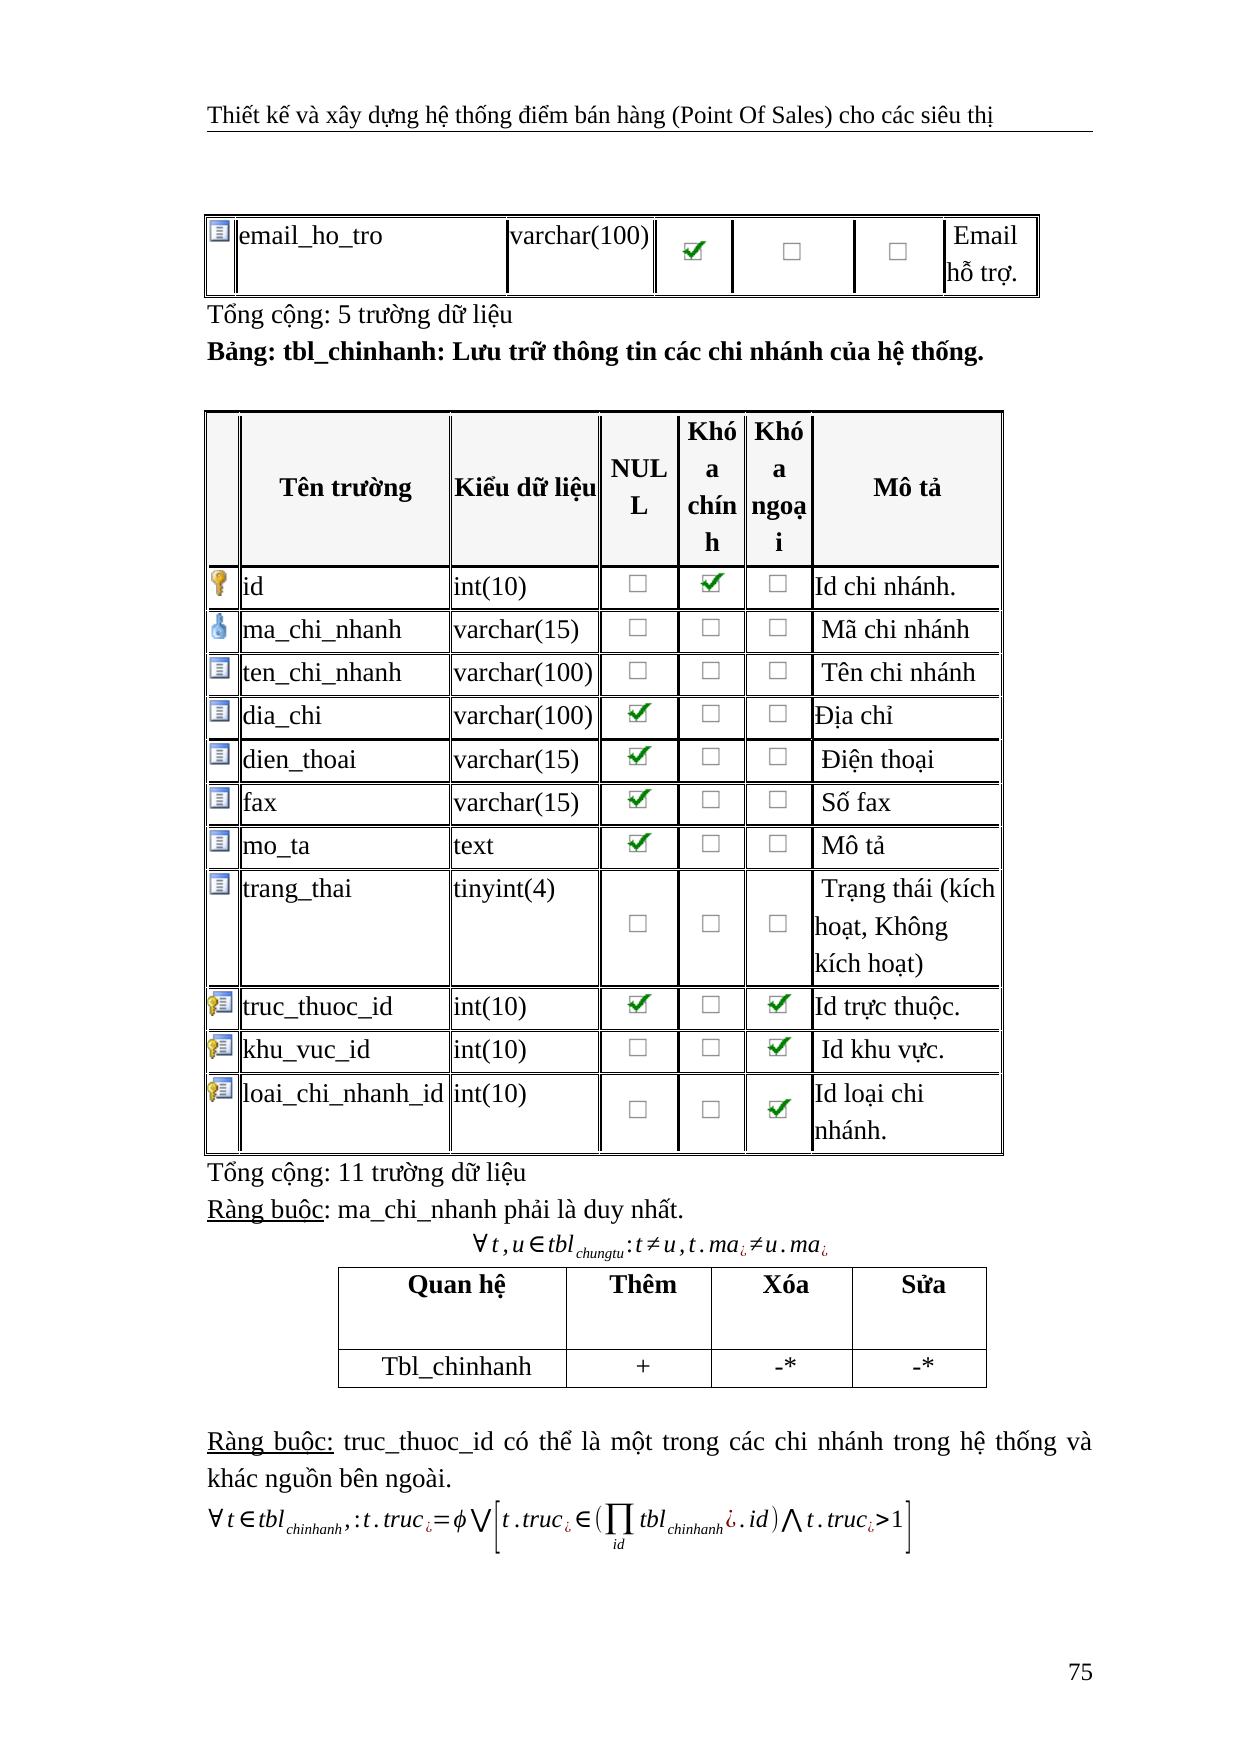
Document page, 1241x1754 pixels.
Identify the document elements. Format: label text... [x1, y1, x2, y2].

table_cell Mô tả [814, 824, 1001, 868]
table_cell [207, 565, 238, 608]
table_header [207, 412, 240, 565]
table_cell [602, 612, 677, 651]
table_cell [207, 608, 238, 651]
table_cell [680, 989, 744, 1029]
table_header Tên trường [240, 413, 451, 565]
table_cell [747, 828, 811, 868]
table_cell [602, 1032, 677, 1072]
table_cell [732, 218, 854, 295]
table_cell [205, 695, 240, 738]
picture [766, 571, 792, 596]
picture [207, 872, 233, 898]
subtitle Bảng: tbl_chinhanh: Lưu trữ thông tin các chi nhánh của hệ thống. [207, 335, 1093, 366]
table_cell Id khu vực. [812, 1029, 1002, 1072]
table_cell [747, 1032, 811, 1072]
text Tổng cộng: 5 trường dữ liệu [207, 298, 1093, 329]
table_cell Số fax [814, 781, 1001, 824]
text Tổng cộng: 11 trường dữ liệu [207, 1156, 1093, 1187]
table_cell [602, 785, 677, 824]
picture [699, 743, 725, 769]
picture [766, 743, 792, 769]
table_cell dia_chi [242, 698, 449, 738]
table_cell varchar(15) [452, 612, 598, 651]
picture [626, 743, 652, 769]
table_cell Tbl_chinhanh [339, 1350, 566, 1387]
table_cell [602, 871, 677, 985]
table_cell [746, 1075, 812, 1152]
picture [207, 570, 233, 596]
picture [626, 787, 652, 812]
table_cell -* [853, 1350, 986, 1387]
picture [766, 657, 792, 683]
picture [886, 238, 912, 264]
picture [766, 1096, 792, 1122]
table_cell [680, 612, 744, 651]
table_cell int(10) [452, 568, 598, 608]
table_header Thêm [567, 1268, 711, 1349]
picture [207, 1077, 233, 1102]
table_cell Id chi nhánh. [814, 565, 1001, 608]
picture [766, 910, 792, 936]
table_cell [747, 785, 811, 824]
table_cell [680, 568, 744, 608]
table_cell varchar(100) [507, 216, 655, 295]
table_cell [602, 698, 677, 738]
table_cell id [242, 568, 449, 608]
table_cell trang_thai [242, 871, 449, 985]
picture [626, 657, 652, 683]
picture [766, 700, 792, 726]
text Ràng buộc: ma_chi_nhanh phải là duy nhất. [207, 1193, 1093, 1224]
table_cell khu_vuc_id [242, 1032, 449, 1072]
table_cell [207, 781, 238, 824]
table_cell [207, 216, 236, 295]
text Ràng buộc: truc_thuoc_id có thể là một trong các chi nhánh trong hệ thống và khác nguồn bên ngoài. [207, 1425, 1093, 1494]
picture [699, 910, 725, 936]
picture [207, 1033, 233, 1059]
table_header Kiểu dữ liệu [451, 412, 600, 565]
table_cell [205, 1072, 240, 1152]
table_cell [205, 1029, 240, 1072]
table_cell varchar(100) [452, 698, 598, 738]
table_cell loai_chi_nhanh_id [240, 1075, 451, 1152]
table_header Xóa [712, 1268, 852, 1349]
picture [699, 1034, 725, 1060]
picture [626, 991, 652, 1017]
picture [207, 786, 233, 812]
table_cell email_ho_tro [236, 216, 507, 295]
picture [699, 614, 725, 640]
picture [626, 910, 652, 936]
table_cell [207, 651, 238, 695]
table_cell [747, 612, 811, 651]
table_cell [680, 655, 744, 695]
picture [681, 238, 707, 264]
picture [699, 571, 725, 596]
table_cell [602, 741, 677, 781]
table_cell [747, 741, 811, 781]
picture [780, 238, 806, 264]
picture [699, 830, 725, 856]
table_cell ma_chi_nhanh [242, 612, 449, 651]
table_cell [602, 568, 677, 608]
table_cell [747, 698, 811, 738]
table_cell [747, 989, 811, 1029]
table_cell ten_chi_nhanh [242, 655, 449, 695]
picture [766, 830, 792, 856]
table_cell varchar(15) [452, 785, 598, 824]
table_cell Id loại chi nhánh. [812, 1072, 1002, 1152]
table_cell [680, 1032, 744, 1072]
table_header Khóa chính [678, 413, 746, 565]
picture [699, 700, 725, 726]
table_cell mo_ta [242, 828, 449, 868]
picture [766, 991, 792, 1017]
picture [626, 614, 652, 640]
table_cell text [452, 828, 598, 868]
table_cell int(10) [452, 1032, 598, 1072]
picture [766, 1034, 792, 1060]
picture [207, 219, 233, 245]
picture [626, 700, 652, 726]
picture [699, 991, 725, 1017]
picture [626, 1034, 652, 1060]
table_cell [207, 985, 238, 1029]
picture [207, 656, 233, 682]
table_cell [680, 698, 744, 738]
table_cell Địa chỉ [812, 695, 1002, 738]
table_cell [207, 824, 238, 868]
table_cell varchar(100) [452, 655, 598, 695]
table_cell Email hỗ trợ. [944, 218, 1036, 295]
picture [766, 614, 792, 640]
table_cell fax [242, 785, 449, 824]
table_cell varchar(15) [452, 741, 598, 781]
table_header Quan hệ [339, 1268, 566, 1349]
table_cell [680, 828, 744, 868]
table_cell [747, 568, 811, 608]
picture [207, 829, 233, 855]
table_header Sửa [853, 1268, 986, 1349]
picture [699, 787, 725, 812]
table_cell tinyint(4) [452, 871, 598, 985]
table_cell [600, 1075, 678, 1152]
table_cell [205, 738, 238, 781]
table_cell -* [712, 1350, 852, 1387]
table_cell [747, 871, 811, 985]
table_cell [602, 989, 677, 1029]
table_cell [680, 785, 744, 824]
table_cell [602, 828, 677, 868]
picture [766, 787, 792, 812]
table_cell [678, 1075, 746, 1152]
picture [626, 1096, 652, 1122]
table_cell int(10) [452, 989, 598, 1029]
table_cell dien_thoai [242, 741, 449, 781]
table_cell Mã chi nhánh [814, 608, 1001, 651]
table_cell Trạng thái (kích hoạt, Không kích hoạt) [812, 868, 1002, 985]
table_cell truc_thuoc_id [242, 989, 449, 1029]
table_header Khóa ngoại [746, 412, 812, 565]
table_cell [680, 741, 744, 781]
picture [207, 990, 233, 1016]
table_cell [680, 871, 744, 985]
table_cell [602, 655, 677, 695]
picture [207, 613, 233, 639]
table_cell + [567, 1350, 711, 1387]
table_cell [747, 655, 811, 695]
table_cell [205, 868, 240, 985]
picture [699, 1096, 725, 1122]
picture [699, 657, 725, 683]
table_cell [655, 218, 732, 295]
picture [207, 743, 233, 768]
picture [626, 571, 652, 596]
table_cell int(10) [451, 1072, 600, 1152]
table_cell Tên chi nhánh [814, 651, 1001, 695]
picture [207, 699, 233, 725]
picture [626, 830, 652, 856]
table_header NULL [600, 413, 678, 565]
table_header Mô tả [812, 413, 1001, 565]
table_cell Id trực thuộc. [814, 985, 1001, 1029]
table_cell Điện thoại [814, 738, 1002, 781]
table_cell [854, 216, 944, 295]
